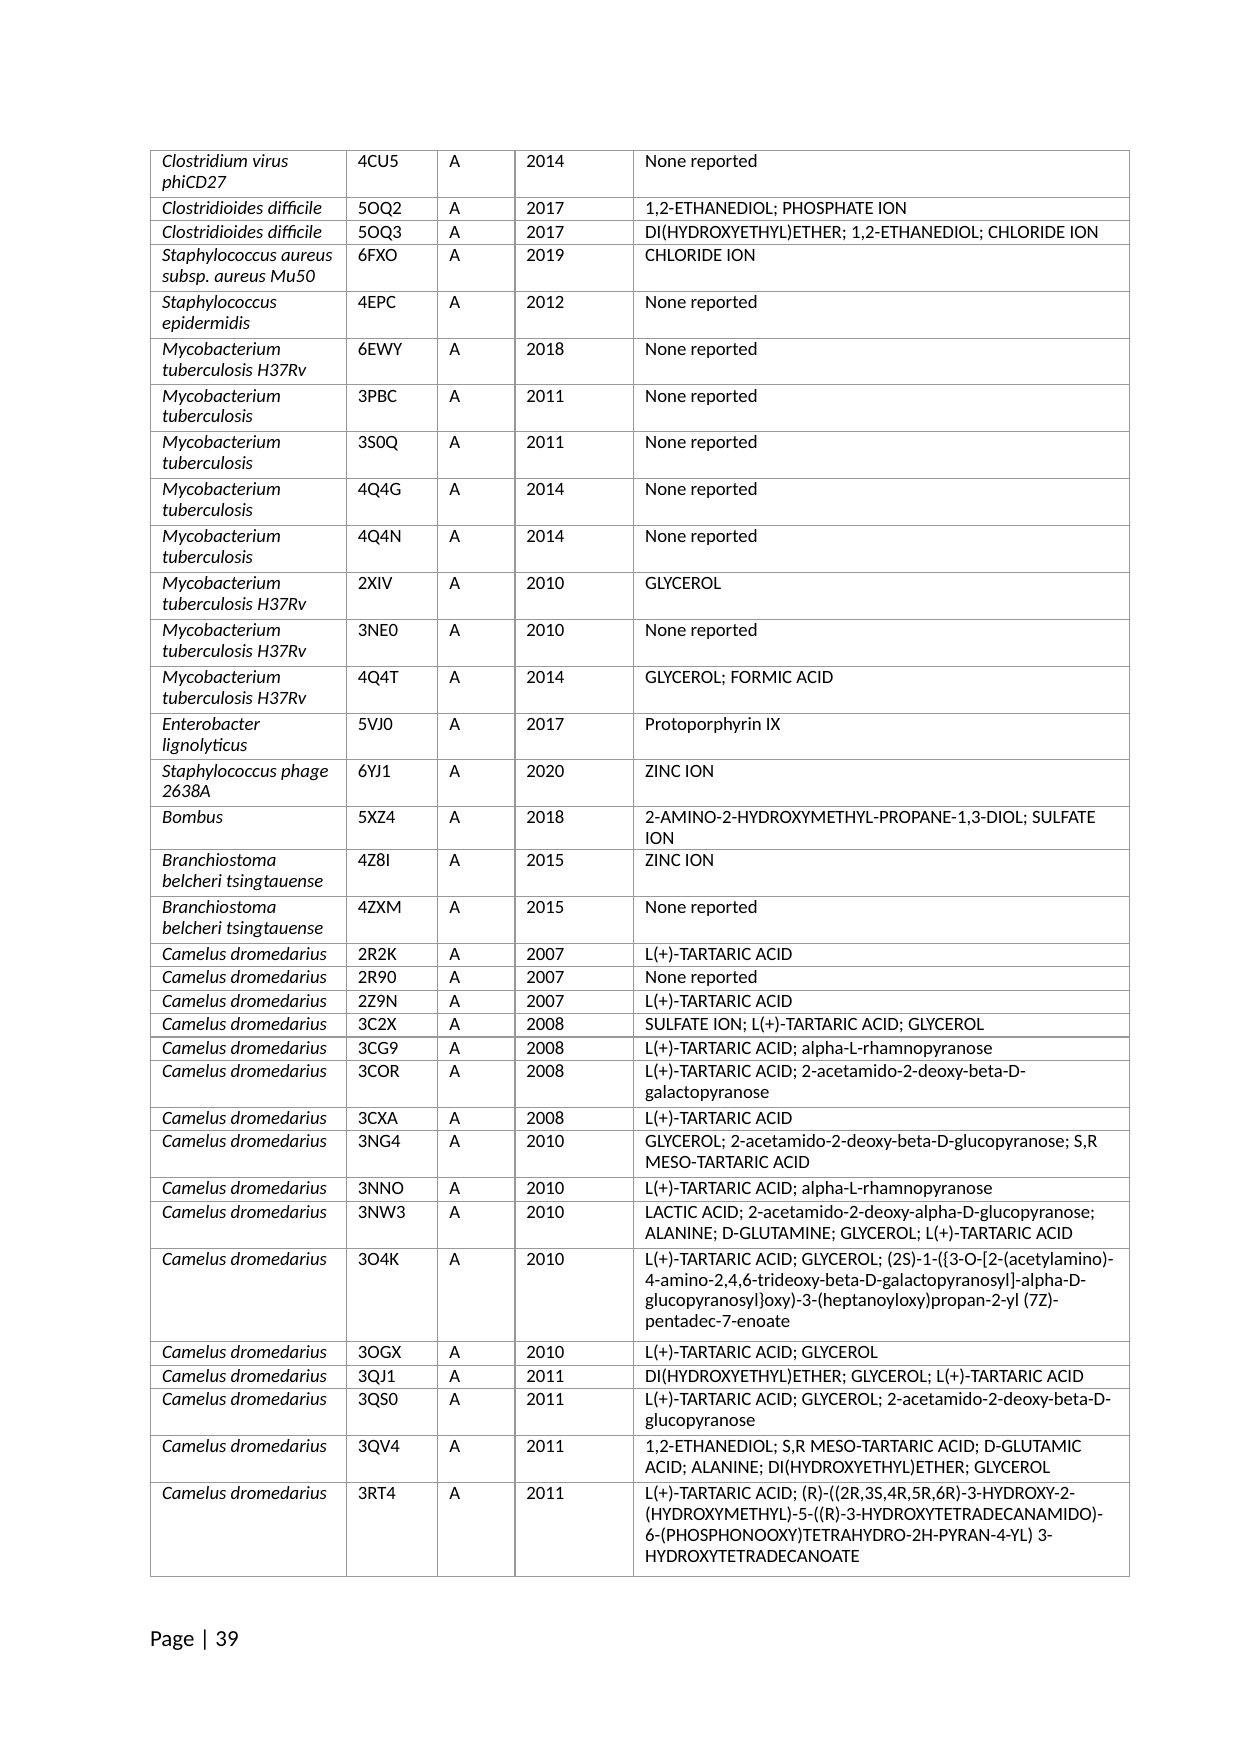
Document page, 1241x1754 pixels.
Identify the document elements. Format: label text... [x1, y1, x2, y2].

table_cell 6EWY [347, 339, 437, 384]
table_cell Camelus dromedarius [151, 1014, 346, 1036]
table_cell A [438, 1342, 514, 1364]
table_cell A [438, 573, 514, 619]
table_cell None reported [634, 479, 1129, 525]
table_cell None reported [634, 526, 1129, 572]
table_cell Camelus dromedarius [151, 1038, 346, 1060]
table_cell 3C2X [347, 1014, 437, 1036]
table_cell A [438, 850, 514, 896]
table_cell L(+)-TARTARIC ACID; alpha-L-rhamnopyranose [634, 1178, 1129, 1201]
table_cell A [438, 292, 514, 337]
table_cell Camelus dromedarius [151, 1131, 346, 1177]
table_cell A [438, 991, 514, 1013]
table_cell A [438, 1389, 514, 1435]
table_cell DI(HYDROXYETHYL)ETHER; 1,2-ETHANEDIOL; CHLORIDE ION [634, 221, 1129, 244]
table_cell 2015 [516, 850, 633, 896]
table_cell 2007 [516, 967, 633, 989]
table_cell Camelus dromedarius [151, 991, 346, 1013]
table_cell None reported [634, 897, 1129, 943]
table_cell 2011 [516, 1366, 633, 1388]
table_cell Camelus dromedarius [151, 1342, 346, 1364]
table_cell 2011 [516, 385, 633, 431]
table_cell 2011 [516, 1483, 633, 1576]
table_cell Camelus dromedarius [151, 1202, 346, 1247]
table_cell Protoporphyrin IX [634, 714, 1129, 759]
table_cell Mycobacterium tuberculosis H37Rv [151, 339, 346, 384]
table_cell 2008 [516, 1038, 633, 1060]
table_cell A [438, 807, 514, 849]
table_cell A [438, 151, 514, 197]
table_cell ZINC ION [634, 760, 1129, 806]
table_cell A [438, 198, 514, 220]
table_cell 6YJ1 [347, 760, 437, 806]
table_cell 2020 [516, 760, 633, 806]
table_cell 2011 [516, 1436, 633, 1482]
table_cell 3NG4 [347, 1131, 437, 1177]
table_cell Mycobacterium tuberculosis H37Rv [151, 667, 346, 712]
table_cell 3RT4 [347, 1483, 437, 1576]
table_cell 5OQ2 [347, 198, 437, 220]
table_cell 3S0Q [347, 432, 437, 478]
table_cell L(+)-TARTARIC ACID; (R)-((2R,3S,4R,5R,6R)-3-HYDROXY-2-(HYDROXYMETHYL)-5-((R)-3-HYDROXYTETRADECANAMIDO)-6-(PHOSPHONOOXY)TETRAHYDRO-2H-PYRAN-4-YL) 3-HYDROXYTETRADECANOATE [634, 1483, 1129, 1576]
table_cell A [438, 526, 514, 572]
table_cell 4Q4T [347, 667, 437, 712]
table_cell A [438, 944, 514, 966]
table_cell 4Q4N [347, 526, 437, 572]
table_cell GLYCEROL [634, 573, 1129, 619]
table_cell A [438, 1249, 514, 1341]
table_cell 2Z9N [347, 991, 437, 1013]
table_cell CHLORIDE ION [634, 245, 1129, 291]
table_cell None reported [634, 620, 1129, 666]
table_cell 3CG9 [347, 1038, 437, 1060]
table_cell 2R90 [347, 967, 437, 989]
table_cell 2012 [516, 292, 633, 337]
table_cell A [438, 1131, 514, 1177]
table_cell Camelus dromedarius [151, 1483, 346, 1576]
table_cell Staphylococcus phage 2638A [151, 760, 346, 806]
table_cell Staphylococcus epidermidis [151, 292, 346, 337]
table_cell A [438, 339, 514, 384]
table_cell Mycobacterium tuberculosis [151, 385, 346, 431]
table_cell L(+)-TARTARIC ACID [634, 1108, 1129, 1130]
table_cell Branchiostoma belcheri tsingtauense [151, 850, 346, 896]
table_cell 3CXA [347, 1108, 437, 1130]
table_cell 2010 [516, 1131, 633, 1177]
table_cell Camelus dromedarius [151, 967, 346, 989]
table_cell 3QS0 [347, 1389, 437, 1435]
table_cell 2XIV [347, 573, 437, 619]
table_cell 2014 [516, 526, 633, 572]
table_cell Camelus dromedarius [151, 1178, 346, 1201]
table_cell 3QJ1 [347, 1366, 437, 1388]
table_cell Branchiostoma belcheri tsingtauense [151, 897, 346, 943]
table_cell 2017 [516, 198, 633, 220]
table_cell 6FXO [347, 245, 437, 291]
table_cell None reported [634, 385, 1129, 431]
table_cell L(+)-TARTARIC ACID [634, 944, 1129, 966]
table_cell A [438, 1014, 514, 1036]
table_cell Bombus [151, 807, 346, 849]
table_cell GLYCEROL; 2-acetamido-2-deoxy-beta-D-glucopyranose; S,R MESO-TARTARIC ACID [634, 1131, 1129, 1177]
table_cell 2010 [516, 1178, 633, 1201]
table_cell 2008 [516, 1014, 633, 1036]
table_cell 3QV4 [347, 1436, 437, 1482]
table_cell L(+)-TARTARIC ACID [634, 991, 1129, 1013]
table_cell 2017 [516, 221, 633, 244]
table_cell 2010 [516, 573, 633, 619]
table_cell 5OQ3 [347, 221, 437, 244]
table_cell 2011 [516, 432, 633, 478]
table_cell 3NE0 [347, 620, 437, 666]
table_cell Clostridioides difficile [151, 221, 346, 244]
table_cell 3OGX [347, 1342, 437, 1364]
table_cell 2018 [516, 339, 633, 384]
table_cell A [438, 1061, 514, 1107]
table_cell Camelus dromedarius [151, 1108, 346, 1130]
table_cell DI(HYDROXYETHYL)ETHER; GLYCEROL; L(+)-TARTARIC ACID [634, 1366, 1129, 1388]
table_cell A [438, 221, 514, 244]
table_cell Mycobacterium tuberculosis [151, 526, 346, 572]
table_cell 3O4K [347, 1249, 437, 1341]
table_cell Camelus dromedarius [151, 944, 346, 966]
table_cell 2011 [516, 1389, 633, 1435]
table_cell 5VJ0 [347, 714, 437, 759]
table_cell 2018 [516, 807, 633, 849]
table_cell 2010 [516, 1249, 633, 1341]
table_cell Mycobacterium tuberculosis [151, 479, 346, 525]
table_cell Mycobacterium tuberculosis H37Rv [151, 573, 346, 619]
table_cell SULFATE ION; L(+)-TARTARIC ACID; GLYCEROL [634, 1014, 1129, 1036]
table_cell A [438, 897, 514, 943]
table_cell L(+)-TARTARIC ACID; GLYCEROL; (2S)-1-({3-O-[2-(acetylamino)-4-amino-2,4,6-trideoxy-beta-D-galactopyranosyl]-alpha-D-glucopyranosyl}oxy)-3-(heptanoyloxy)propan-2-yl (7Z)-pentadec-7-enoate [634, 1249, 1129, 1341]
table_cell 4ZXM [347, 897, 437, 943]
table_cell 2019 [516, 245, 633, 291]
table_cell 2010 [516, 1342, 633, 1364]
table_cell 2014 [516, 667, 633, 712]
table_cell L(+)-TARTARIC ACID; 2-acetamido-2-deoxy-beta-D-galactopyranose [634, 1061, 1129, 1107]
table_cell Mycobacterium tuberculosis H37Rv [151, 620, 346, 666]
table_cell Camelus dromedarius [151, 1389, 346, 1435]
table_cell None reported [634, 151, 1129, 197]
table_cell None reported [634, 967, 1129, 989]
table_cell 4Z8I [347, 850, 437, 896]
table_cell 2007 [516, 944, 633, 966]
table_cell 1,2-ETHANEDIOL; S,R MESO-TARTARIC ACID; D-GLUTAMIC ACID; ALANINE; DI(HYDROXYETHYL)ETHER; GLYCEROL [634, 1436, 1129, 1482]
table_cell Camelus dromedarius [151, 1061, 346, 1107]
table_cell 2017 [516, 714, 633, 759]
table_cell 2014 [516, 479, 633, 525]
table_cell LACTIC ACID; 2-acetamido-2-deoxy-alpha-D-glucopyranose; ALANINE; D-GLUTAMINE; GLYCEROL; L(+)-TARTARIC ACID [634, 1202, 1129, 1247]
table_cell L(+)-TARTARIC ACID; GLYCEROL; 2-acetamido-2-deoxy-beta-D-glucopyranose [634, 1389, 1129, 1435]
table_cell L(+)-TARTARIC ACID; GLYCEROL [634, 1342, 1129, 1364]
table_cell 2010 [516, 1202, 633, 1247]
table_cell A [438, 1038, 514, 1060]
table_cell Staphylococcus aureus subsp. aureus Mu50 [151, 245, 346, 291]
table_cell GLYCEROL; FORMIC ACID [634, 667, 1129, 712]
table_cell Camelus dromedarius [151, 1436, 346, 1482]
table_cell A [438, 1366, 514, 1388]
table_cell 2008 [516, 1108, 633, 1130]
table_cell A [438, 1436, 514, 1482]
table_cell A [438, 1483, 514, 1576]
table_cell 2015 [516, 897, 633, 943]
table_cell Camelus dromedarius [151, 1366, 346, 1388]
table_cell Camelus dromedarius [151, 1249, 346, 1341]
table_cell 3NNO [347, 1178, 437, 1201]
table_cell Clostridium virus phiCD27 [151, 151, 346, 197]
table_cell A [438, 714, 514, 759]
table_cell 4Q4G [347, 479, 437, 525]
table_cell A [438, 1108, 514, 1130]
table_cell 4CU5 [347, 151, 437, 197]
table_cell A [438, 1178, 514, 1201]
table_cell Mycobacterium tuberculosis [151, 432, 346, 478]
table_cell Enterobacter lignolyticus [151, 714, 346, 759]
table_cell A [438, 1202, 514, 1247]
table_cell A [438, 620, 514, 666]
table_cell L(+)-TARTARIC ACID; alpha-L-rhamnopyranose [634, 1038, 1129, 1060]
table_cell 1,2-ETHANEDIOL; PHOSPHATE ION [634, 198, 1129, 220]
table_cell A [438, 479, 514, 525]
table_cell 2R2K [347, 944, 437, 966]
table_cell A [438, 385, 514, 431]
table_cell A [438, 432, 514, 478]
table_cell None reported [634, 432, 1129, 478]
table_cell 2008 [516, 1061, 633, 1107]
table_cell A [438, 245, 514, 291]
table_cell 3PBC [347, 385, 437, 431]
table_cell Clostridioides difficile [151, 198, 346, 220]
table_cell 3NW3 [347, 1202, 437, 1247]
table_cell A [438, 667, 514, 712]
table_cell 4EPC [347, 292, 437, 337]
table_cell 2014 [516, 151, 633, 197]
table_cell None reported [634, 292, 1129, 337]
table_cell ZINC ION [634, 850, 1129, 896]
table_cell A [438, 967, 514, 989]
table_cell 3COR [347, 1061, 437, 1107]
table_cell 2010 [516, 620, 633, 666]
table_cell 2-AMINO-2-HYDROXYMETHYL-PROPANE-1,3-DIOL; SULFATE ION [634, 807, 1129, 849]
table_cell A [438, 760, 514, 806]
table_cell None reported [634, 339, 1129, 384]
table_cell 5XZ4 [347, 807, 437, 849]
table_cell 2007 [516, 991, 633, 1013]
